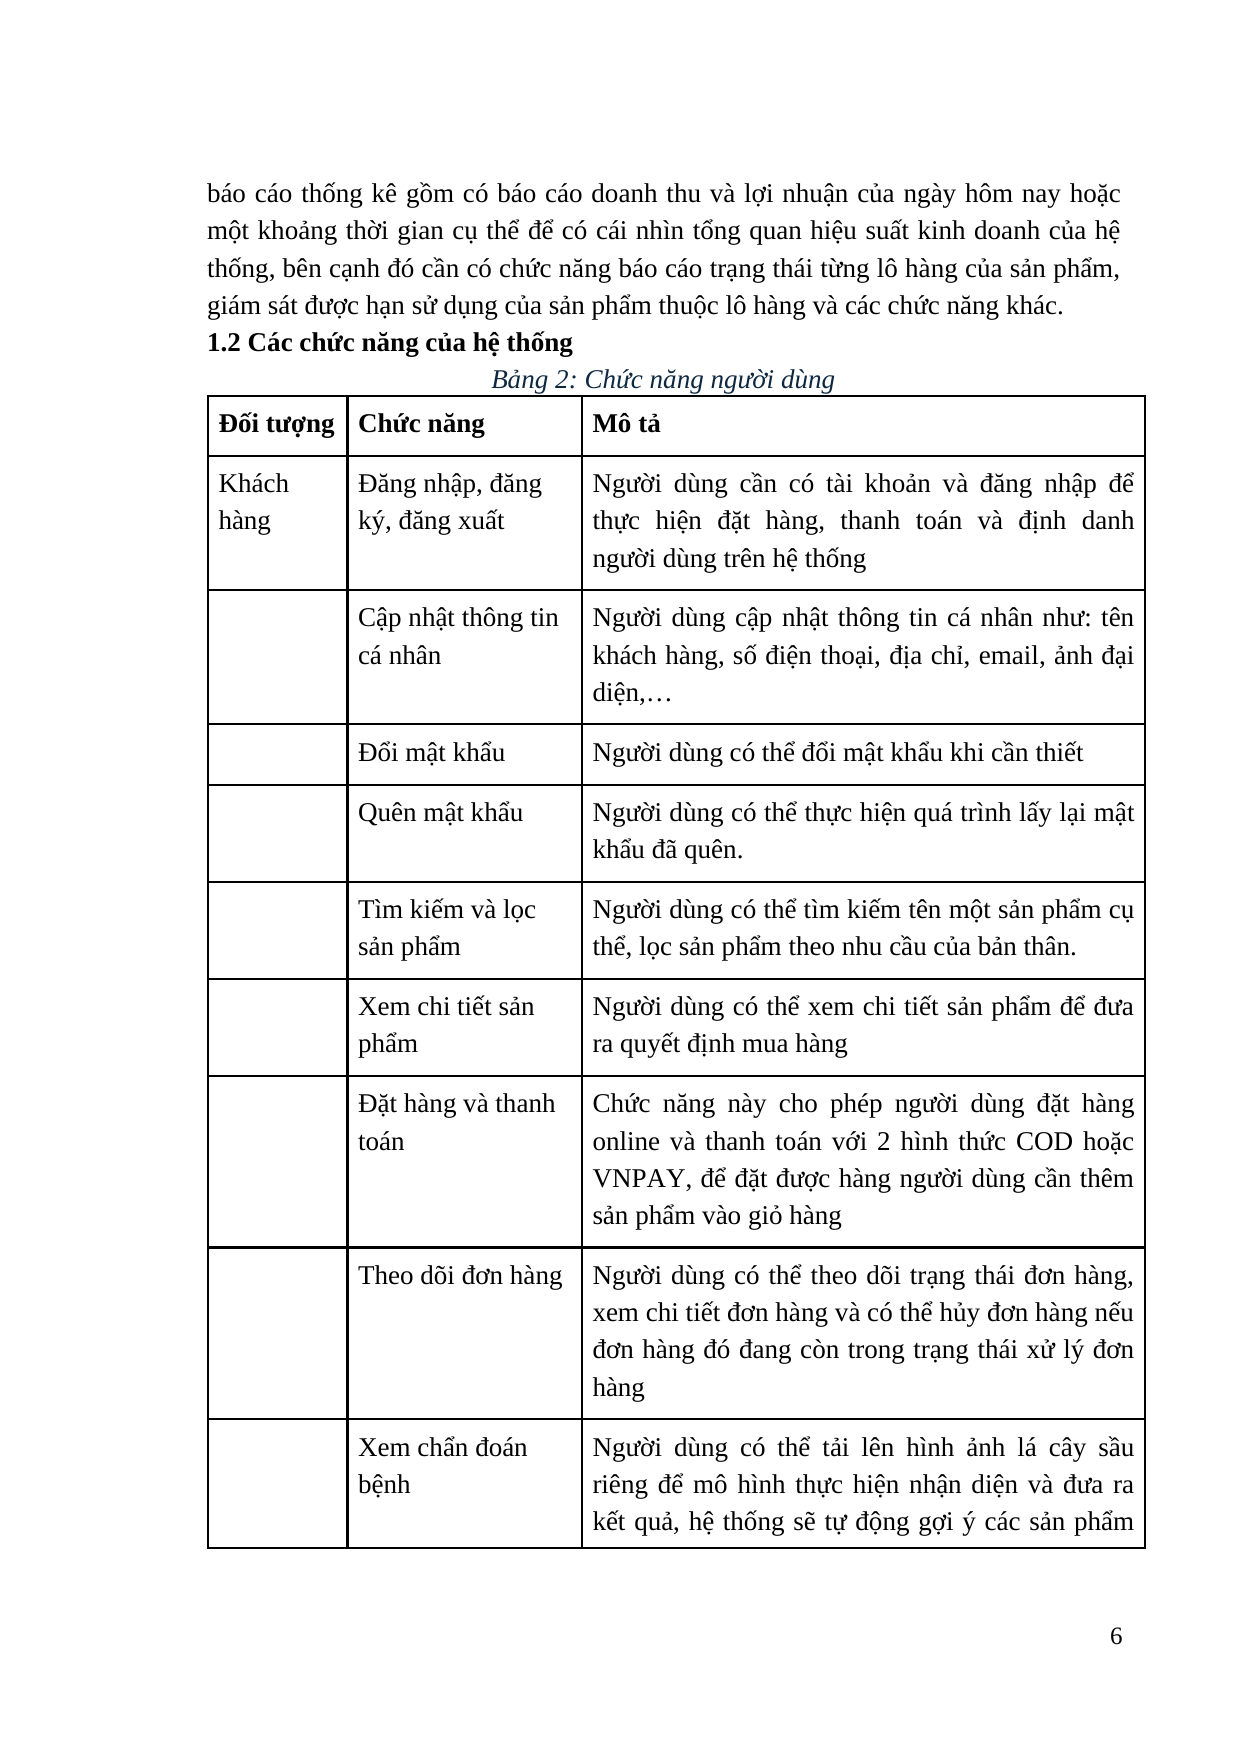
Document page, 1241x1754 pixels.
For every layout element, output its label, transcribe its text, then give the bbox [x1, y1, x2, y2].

table_cell [209, 1249, 346, 1418]
table_cell Tìm kiếm và lọc sản phẩm [349, 883, 581, 978]
table_cell Người dùng có thể xem chi tiết sản phẩm để đưa ra quyết định mua hàng [583, 980, 1144, 1075]
table_cell Người dùng cập nhật thông tin cá nhân như: tên khách hàng, số điện thoại, địa chỉ, email, ảnh đại diện,… [583, 591, 1144, 723]
table_cell [209, 980, 346, 1075]
table_cell Theo dõi đơn hàng [349, 1249, 581, 1418]
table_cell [583, 1420, 1144, 1547]
table_cell Người dùng có thể thực hiện quá trình lấy lại mật khẩu đã quên. [583, 786, 1144, 881]
table_cell Cập nhật thông tin cá nhân [349, 591, 581, 723]
table_cell Xem chi tiết sản phẩm [349, 980, 581, 1075]
table_cell [209, 591, 346, 723]
table_header Đối tượng [209, 397, 346, 454]
text 1.2 Các chức năng của hệ thống [207, 326, 1122, 357]
table_cell Đăng nhập, đăng ký, đăng xuất [349, 457, 581, 589]
table_header Mô tả [583, 397, 1144, 454]
table_cell [209, 1077, 346, 1246]
table_cell Người dùng cần có tài khoản và đăng nhập để thực hiện đặt hàng, thanh toán và định danh người dùng trên hệ thống [583, 457, 1144, 589]
table_cell Người dùng có thể đổi mật khẩu khi cần thiết [583, 725, 1144, 783]
table_cell Quên mật khẩu [349, 786, 581, 881]
table_cell [209, 786, 346, 881]
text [207, 177, 1122, 320]
table_header Chức năng [349, 397, 581, 454]
table_cell Đổi mật khẩu [349, 725, 581, 783]
table_cell Xem chẩn đoán bệnh [349, 1420, 581, 1547]
table_cell Người dùng có thể theo dõi trạng thái đơn hàng, xem chi tiết đơn hàng và có thể hủy đơn hàng nếu đơn hàng đó đang còn trong trạng thái xử lý đơn hàng [583, 1249, 1144, 1418]
table_cell Khách hàng [209, 457, 346, 589]
table_cell Đặt hàng và thanh toán [349, 1077, 581, 1246]
table_cell [209, 1420, 346, 1547]
table_cell [209, 883, 346, 978]
table_cell Người dùng có thể tìm kiếm tên một sản phẩm cụ thể, lọc sản phẩm theo nhu cầu của bản thân. [583, 883, 1144, 978]
table_cell [209, 725, 346, 783]
table_cell Chức năng này cho phép người dùng đặt hàng online và thanh toán với 2 hình thức COD hoặc VNPAY, để đặt được hàng người dùng cần thêm sản phẩm vào giỏ hàng [583, 1077, 1144, 1246]
